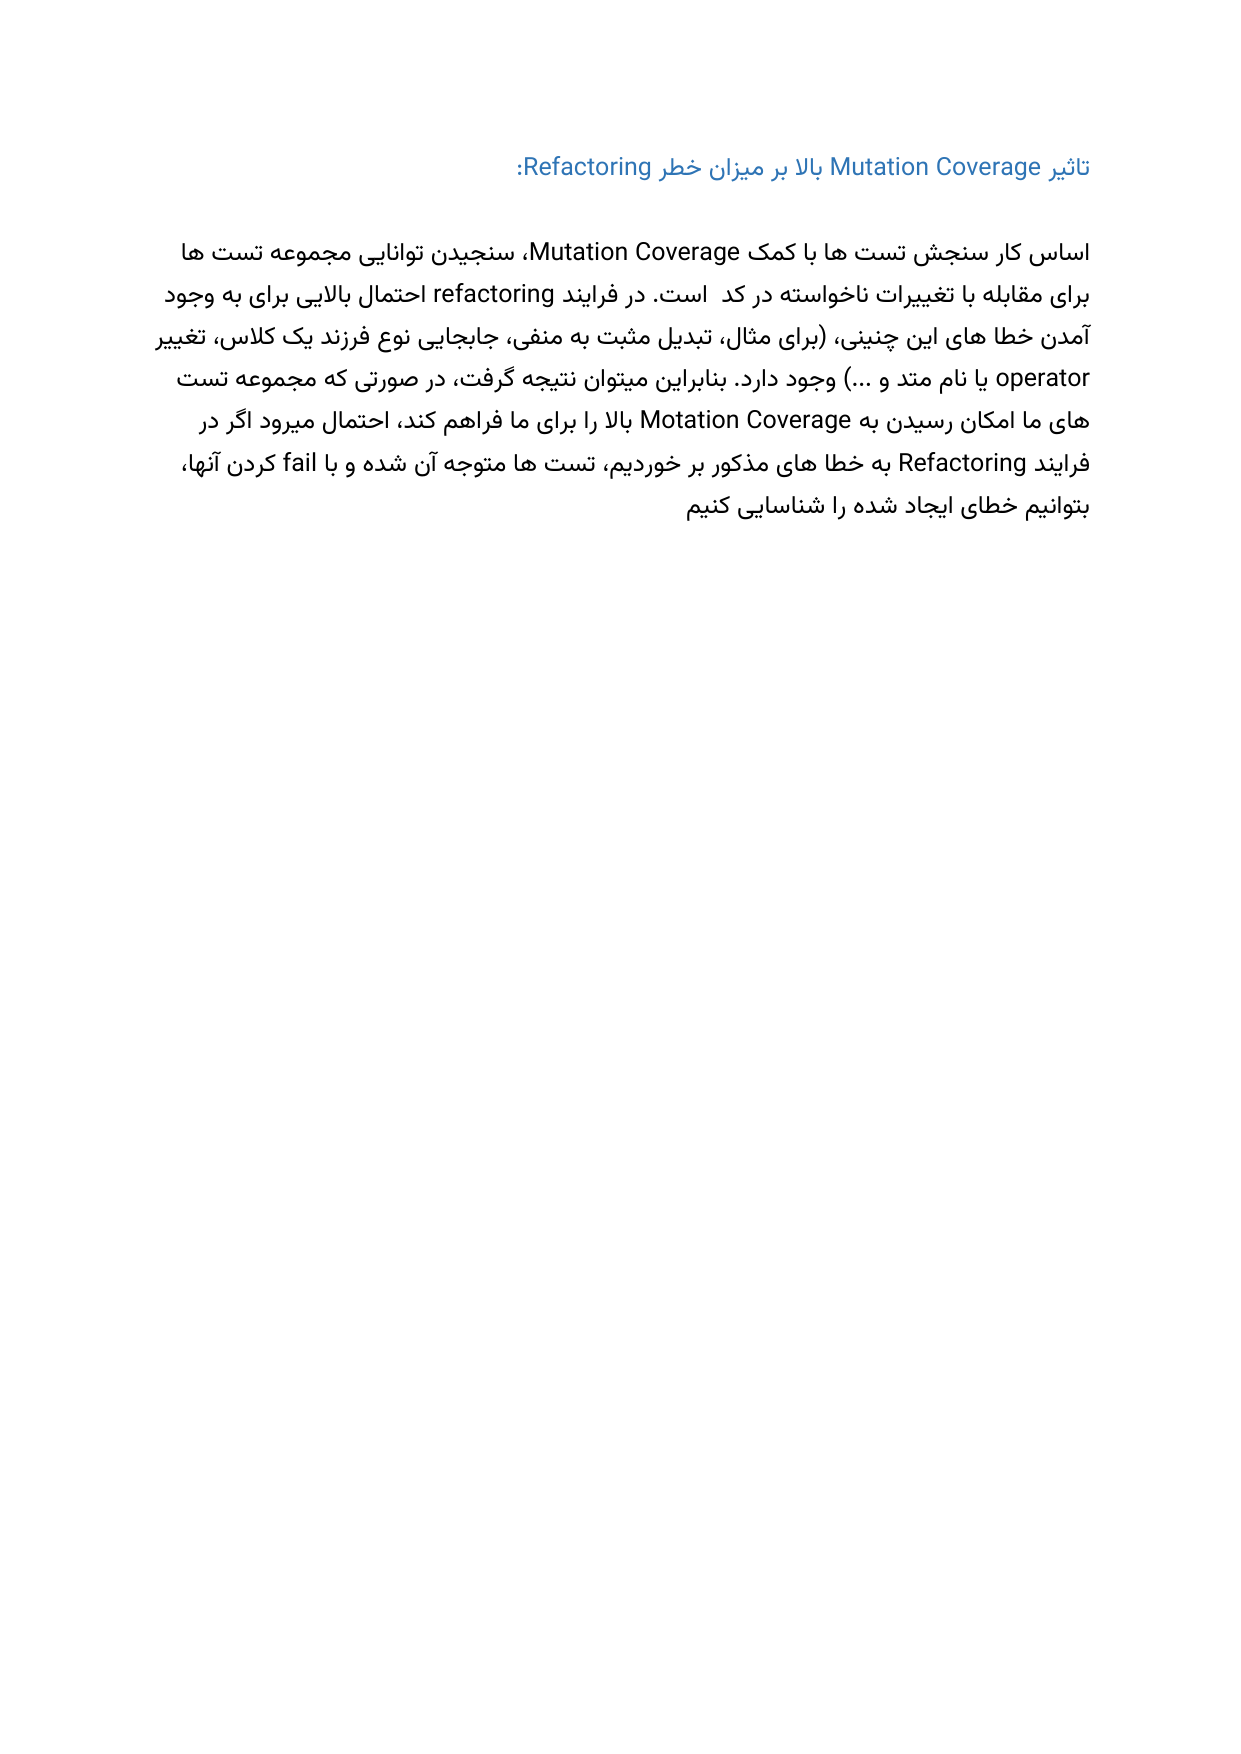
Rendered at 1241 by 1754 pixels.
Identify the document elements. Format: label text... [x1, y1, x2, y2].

text اساس کار سنجش تست ها با کمک Mutation Coverage، سنجیدن توانایی مجموعه تست ها برای مقابله با تغییرات ناخواسته در کد است. در فرایند refactoring احتمال بالایی برای به وجود آمدن خطا های این چنینی، (برای مثال، تبدیل مثبت به منفی، جابجایی نوع فرزند یک کلاس، تغییر operator یا نام متد و ...) وجود دارد. بنابراین میتوان نتیجه گرفت، در صورتی که مجموعه تست های ما امکان رسیدن به Motation Coverage بالا را برای ما فراهم کند، احتمال میرود اگر در فرایند Refactoring به خطا های مذکور بر خوردیم، تست ها متوجه آن شده و با fail کردن آنها، بتوانیم خطای ایجاد شده را شناسایی کنیم [150, 234, 1090, 527]
text تاثیر Mutation Coverage بالا بر میزان خطر Refactoring: [150, 150, 1090, 189]
